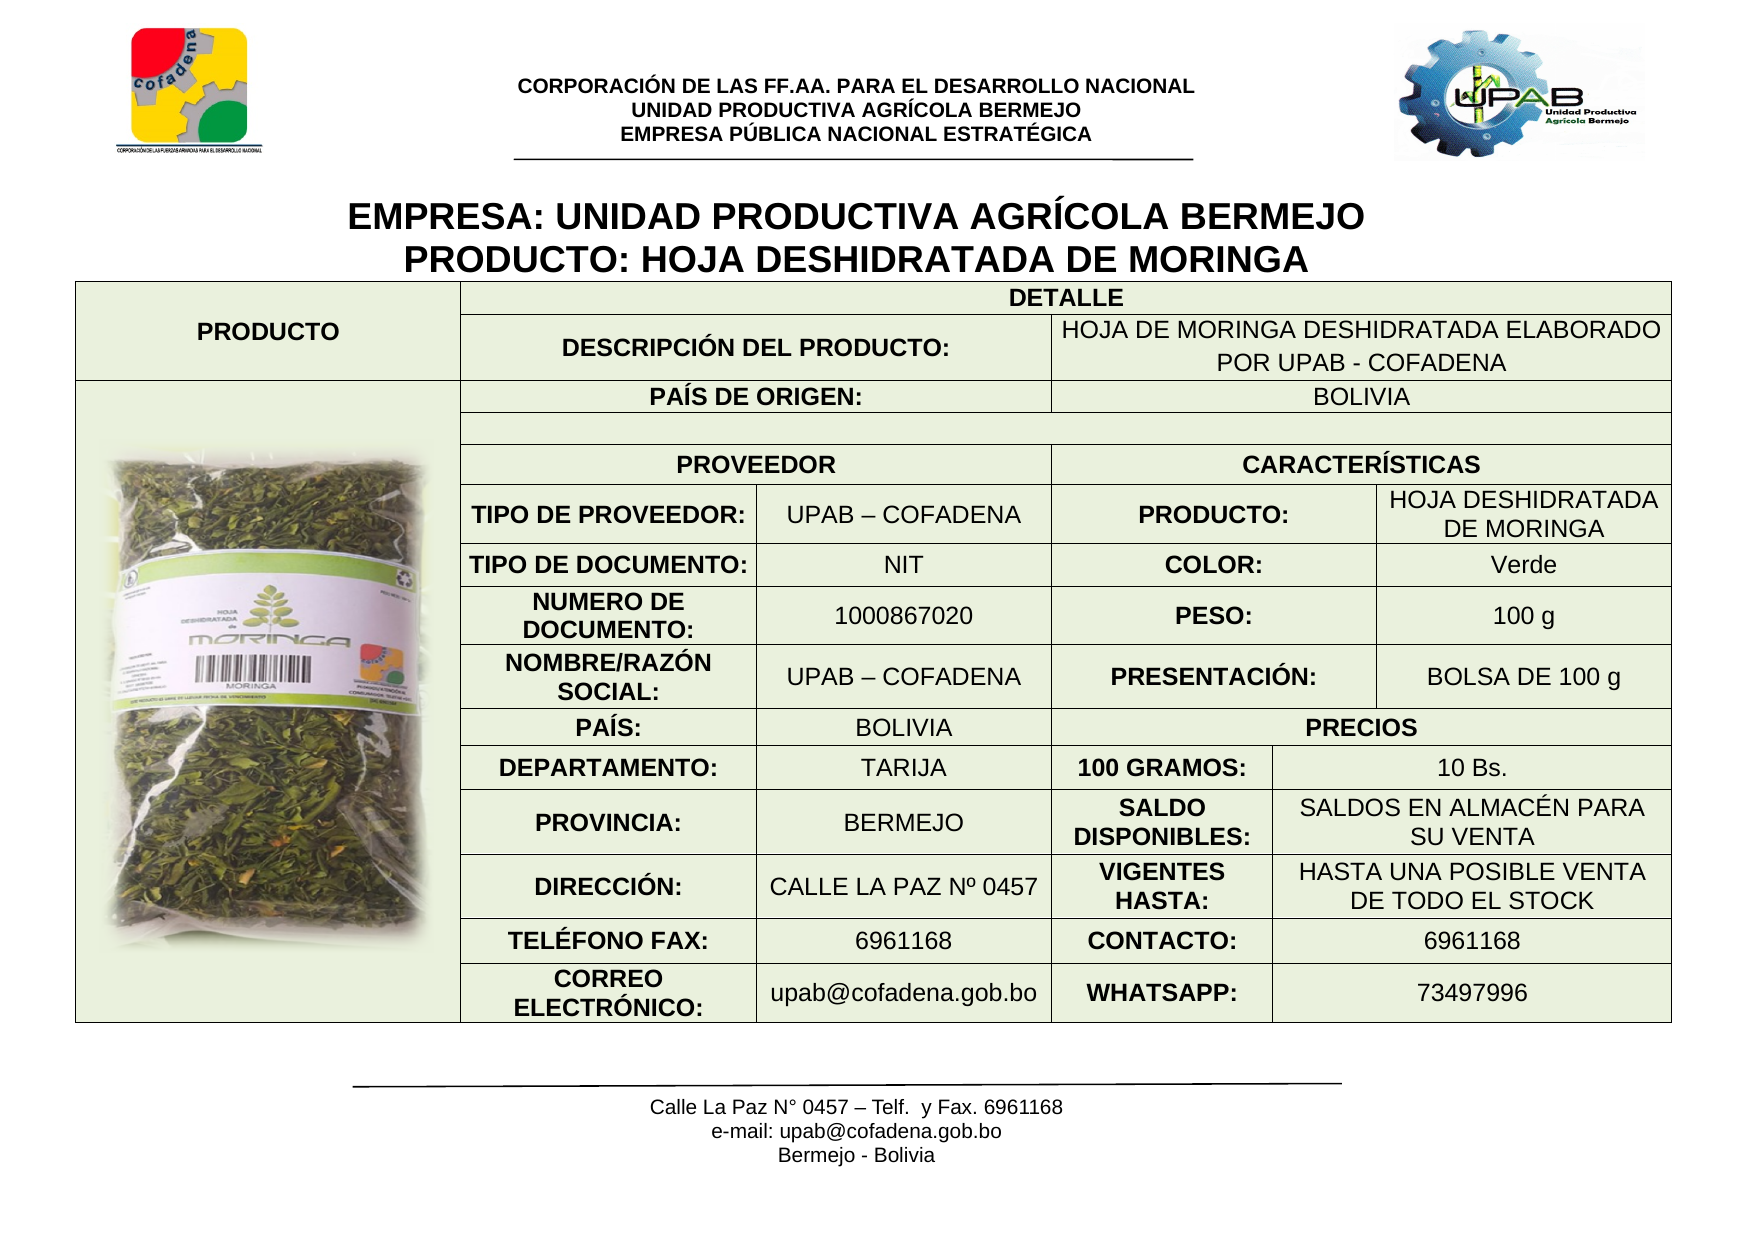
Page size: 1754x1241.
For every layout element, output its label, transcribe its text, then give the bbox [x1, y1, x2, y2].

table_cell SALDOS EN ALMACÉN PARA SU VENTA [1273, 790, 1671, 853]
table_cell HOJA DE MORINGA DESHIDRATADA ELABORADO POR UPAB - COFADENA [1052, 315, 1671, 380]
table_cell NIT [757, 544, 1051, 586]
table_cell PAÍS: [461, 709, 756, 745]
table_cell 10 Bs. [1273, 746, 1671, 789]
table_cell NOMBRE/RAZÓN SOCIAL: [461, 645, 756, 708]
table_cell DEPARTAMENTO: [461, 746, 756, 789]
table_cell PAÍS DE ORIGEN: [461, 381, 1051, 412]
table_cell SALDO DISPONIBLES: [1052, 790, 1272, 853]
table_cell CONTACTO: [1052, 919, 1272, 963]
table_cell upab@cofadena.gob.bo [757, 964, 1051, 1022]
table_cell PROVEEDOR [461, 445, 1051, 484]
table_cell PRECIOS [1052, 709, 1671, 745]
table_cell 100 GRAMOS: [1052, 746, 1272, 789]
table_cell Verde [1377, 544, 1671, 586]
table_cell 73497996 [1273, 964, 1671, 1022]
picture [113, 23, 264, 166]
text EMPRESA: UNIDAD PRODUCTIVA AGRÍCOLA BERMEJO [77, 194, 1636, 238]
picture [129, 469, 405, 924]
table_cell 6961168 [757, 919, 1051, 963]
table_cell BOLSA DE 100 g [1377, 645, 1671, 708]
table_cell TIPO DE PROVEEDOR: [461, 485, 756, 543]
table_cell CORREO ELECTRÓNICO: [461, 964, 756, 1022]
table_cell VIGENTES HASTA: [1052, 855, 1272, 917]
table_cell PRODUCTO: [1052, 485, 1376, 543]
table_cell BOLIVIA [1052, 381, 1671, 412]
table_cell 100 g [1377, 587, 1671, 644]
table_cell TARIJA [757, 746, 1051, 789]
text PRODUCTO: HOJA DESHIDRATADA DE MORINGA [77, 238, 1636, 281]
table_cell TIPO DE DOCUMENTO: [461, 544, 756, 586]
table_cell PROVINCIA: [461, 790, 756, 853]
table_cell 6961168 [1273, 919, 1671, 963]
table_header DETALLE [461, 282, 1671, 314]
table_cell BERMEJO [757, 790, 1051, 853]
table_cell NUMERO DE DOCUMENTO: [461, 587, 756, 644]
table_cell DIRECCIÓN: [461, 855, 756, 917]
table_cell PRESENTACIÓN: [1052, 645, 1376, 708]
table_cell PESO: [1052, 587, 1376, 644]
table_cell [461, 413, 1671, 444]
table_cell HASTA UNA POSIBLE VENTA DE TODO EL STOCK [1273, 855, 1671, 917]
table_cell UPAB – COFADENA [757, 645, 1051, 708]
table_cell [76, 381, 460, 1022]
table_cell CALLE LA PAZ Nº 0457 [757, 855, 1051, 917]
table_cell 1000867020 [757, 587, 1051, 644]
picture [1393, 23, 1646, 161]
table_cell TELÉFONO FAX: [461, 919, 756, 963]
table_cell DESCRIPCIÓN DEL PRODUCTO: [461, 315, 1051, 380]
table_cell CARACTERÍSTICAS [1052, 445, 1671, 484]
table_cell HOJA DESHIDRATADA DE MORINGA [1377, 485, 1671, 543]
table_header PRODUCTO [76, 282, 460, 380]
table_cell UPAB – COFADENA [757, 485, 1051, 543]
table_cell BOLIVIA [757, 709, 1051, 745]
table_cell COLOR: [1052, 544, 1376, 586]
table_cell WHATSAPP: [1052, 964, 1272, 1022]
